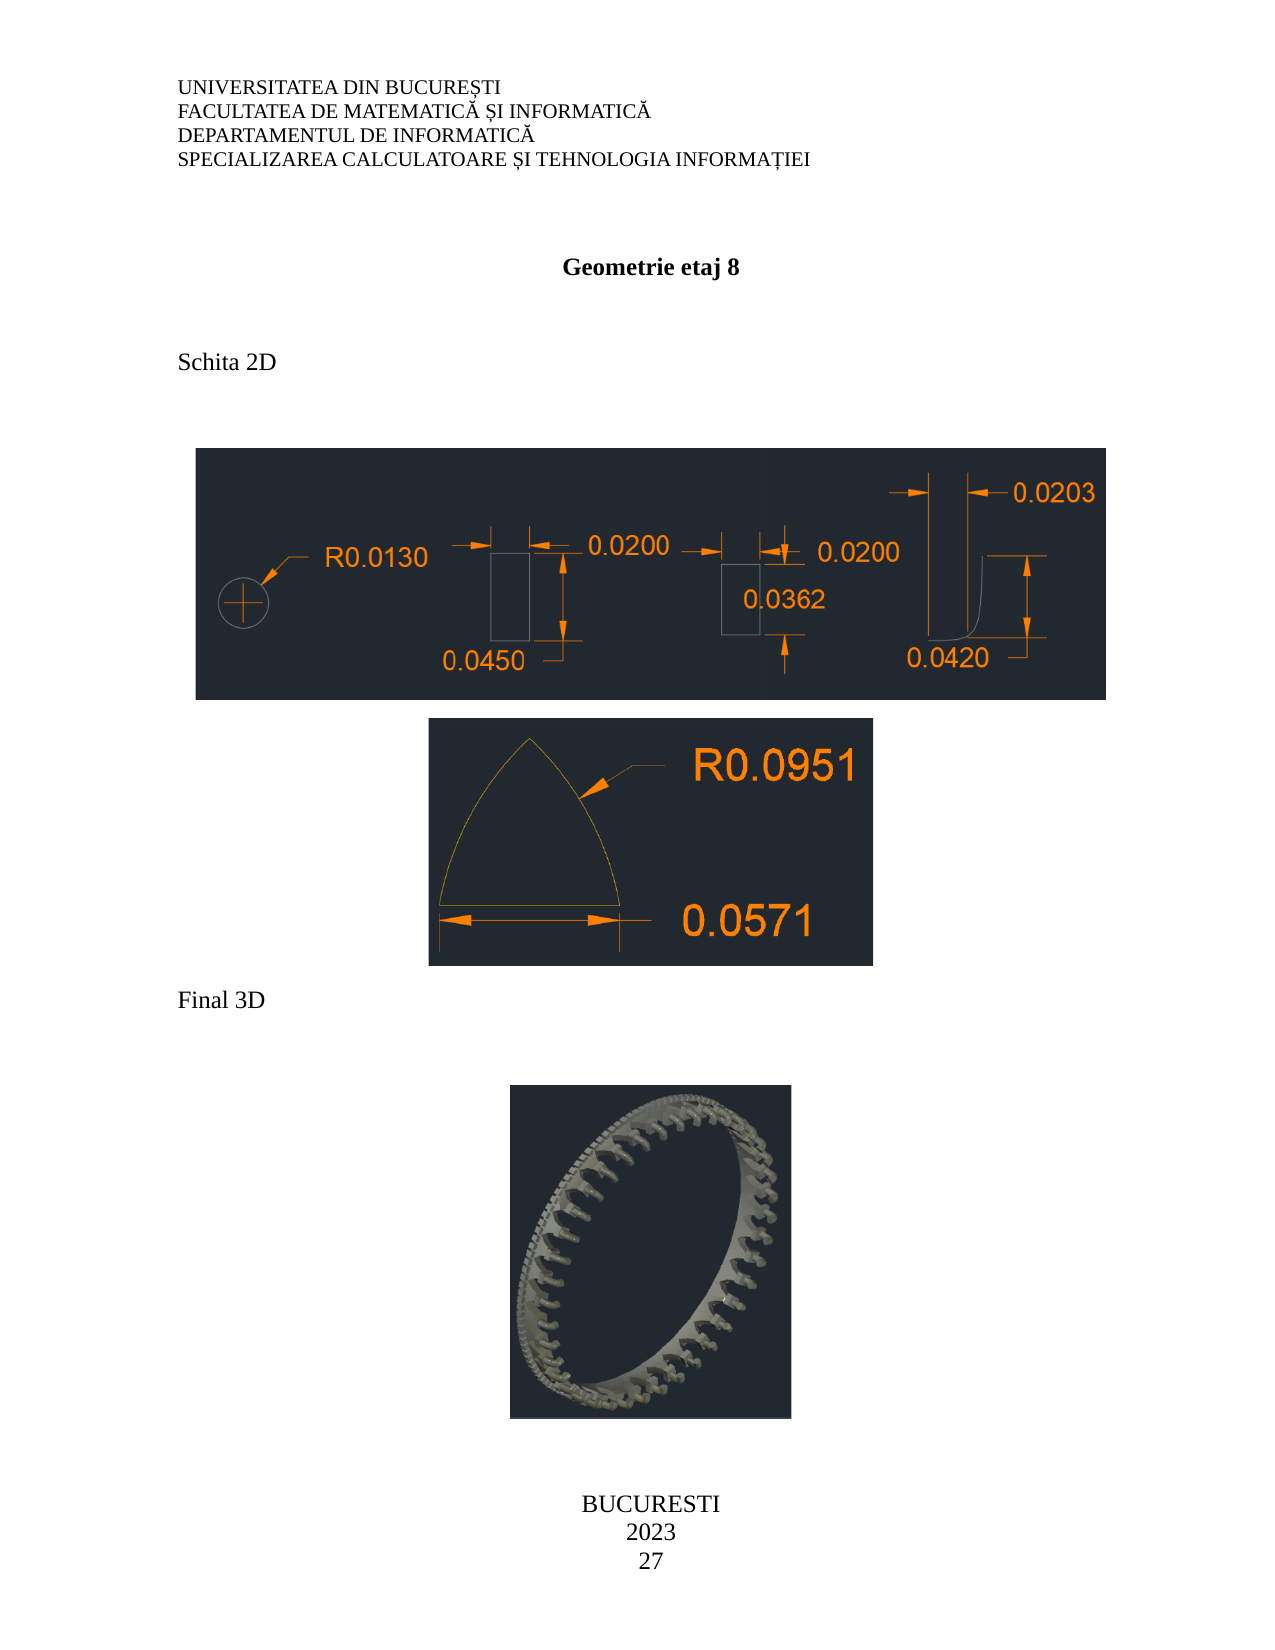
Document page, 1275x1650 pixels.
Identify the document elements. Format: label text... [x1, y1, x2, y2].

picture [510, 1085, 792, 1419]
text Final 3D [177, 985, 1124, 1013]
text Schita 2D [177, 347, 1124, 376]
text Geometrie etaj 8 [177, 252, 1124, 281]
picture [428, 718, 874, 966]
picture [195, 448, 1106, 700]
